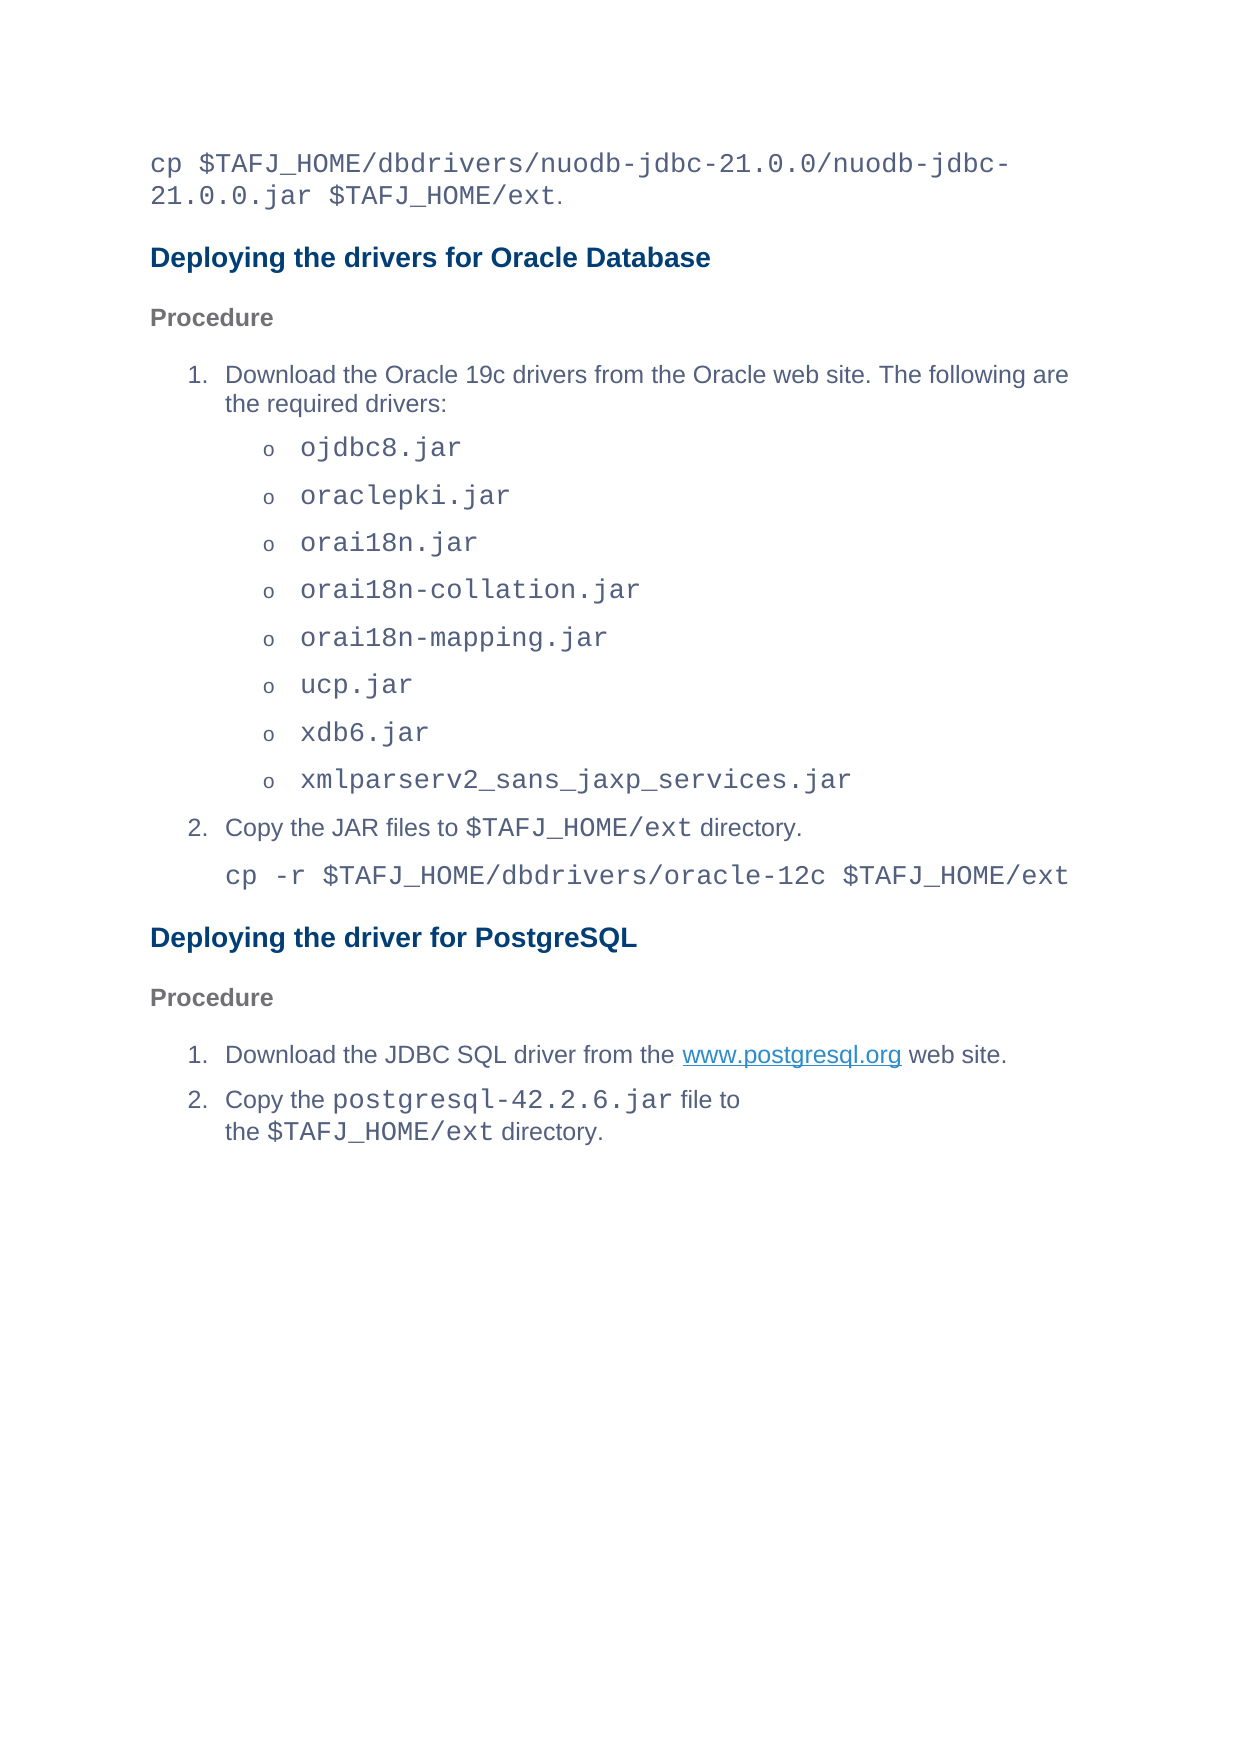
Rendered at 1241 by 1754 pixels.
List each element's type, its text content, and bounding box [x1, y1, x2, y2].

text Procedure [150, 303, 1090, 332]
text cp -r $TAFJ_HOME/dbdrivers/oracle-12c $TAFJ_HOME/ext [225, 861, 1090, 892]
list Copy the JAR files to $TAFJ_HOME/ext directory. [187, 813, 1090, 845]
list Download the JDBC SQL driver from the www.postgresql.org web site. [187, 1040, 1090, 1068]
list xdb6.jar [262, 718, 1090, 749]
list ojdbc8.jar [262, 434, 1090, 465]
list orai18n-collation.jar [262, 576, 1090, 607]
text Deploying the driver for PostgreSQL [150, 921, 1090, 954]
text cp $TAFJ_HOME/dbdrivers/nuodb-jdbc-21.0.0/nuodb-jdbc-21.0.0.jar $TAFJ_HOME/ext. [150, 150, 1090, 212]
text Procedure [150, 983, 1090, 1012]
list xmlparserv2_sans_jaxp_services.jar [262, 766, 1090, 797]
list orai18n-mapping.jar [262, 624, 1090, 654]
list Copy the postgresql-42.2.6.jar file to the $TAFJ_HOME/ext directory. [187, 1085, 1090, 1148]
list Download the Oracle 19c drivers from the Oracle web site. The following are the required drivers: [187, 360, 1090, 417]
list orai18n.jar [262, 529, 1090, 559]
list ucp.jar [262, 671, 1090, 702]
text Deploying the drivers for Oracle Database [150, 241, 1090, 274]
list oraclepki.jar [262, 481, 1090, 512]
